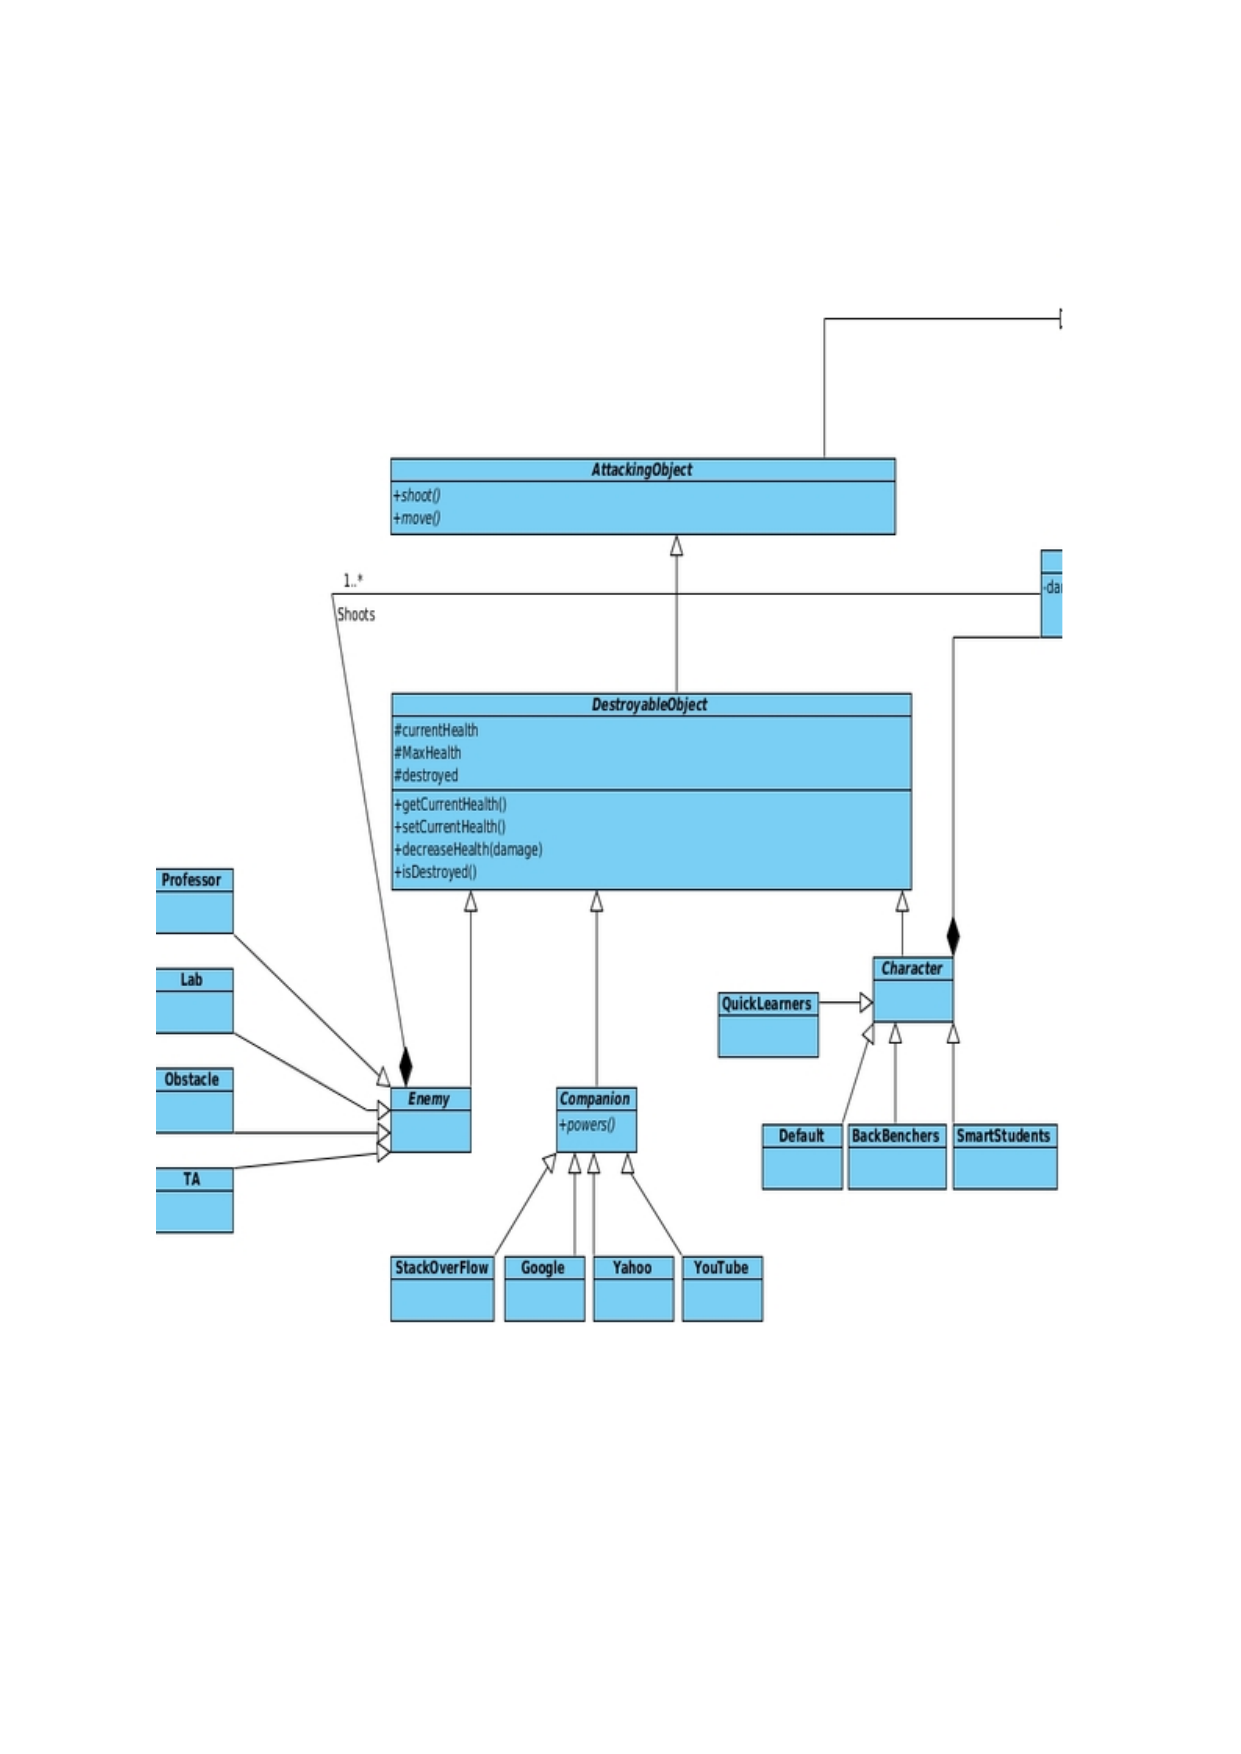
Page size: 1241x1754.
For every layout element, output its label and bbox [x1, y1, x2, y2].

picture [156, 204, 1063, 1327]
